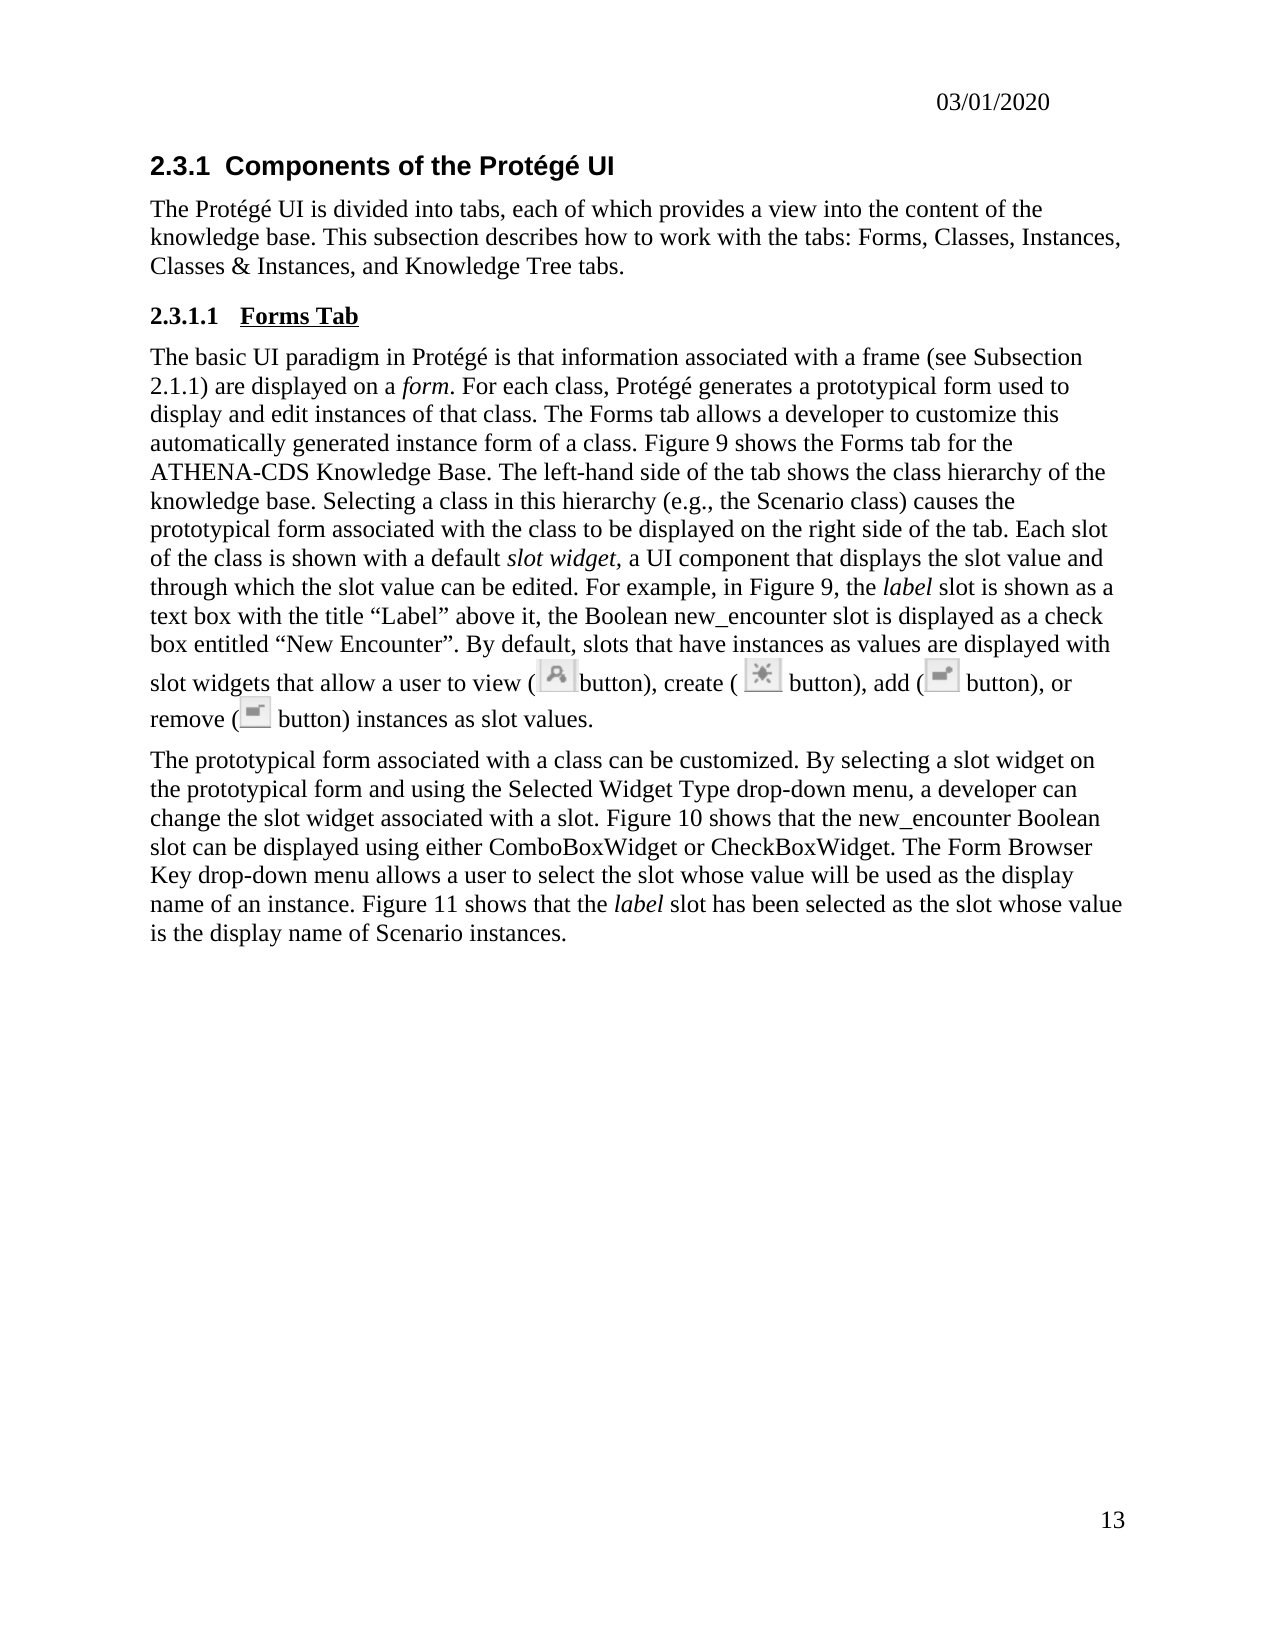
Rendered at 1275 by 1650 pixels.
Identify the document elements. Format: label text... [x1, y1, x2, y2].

text The basic UI paradigm in Protégé is that information associated with a frame (see Subsection 2.1.1) are displayed on a form. For each class, Protégé generates a prototypical form used to display and edit instances of that class. The Forms tab allows a developer to customize this automatically generated instance form of a class. Figure 9 shows the Forms tab for the ATHENA-CDS Knowledge Base. The left-hand side of the tab shows the class hierarchy of the knowledge base. Selecting a class in this hierarchy (e.g., the Scenario class) causes the prototypical form associated with the class to be displayed on the right side of the tab. Each slot of the class is shown with a default slot widget, a UI component that displays the slot value and through which the slot value can be edited. For example, in Figure 9, the label slot is shown as a text box with the title “Label” above it, the Boolean new_encounter slot is displayed as a check box entitled “New Encounter”. By default, slots that have instances as values are displayed with slot widgets that allow a user to view (button), create ( button), add ( button), or remove ( button) instances as slot values. [150, 342, 1125, 733]
subtitle ​Components of the Protégé UI [150, 150, 1125, 181]
picture [536, 659, 579, 692]
picture [239, 696, 272, 728]
picture [924, 658, 960, 692]
text The Protégé UI is divided into tabs, each of which provides a view into the content of the knowledge base. This subsection describes how to work with the tabs: Forms, Classes, Instances, Classes & Instances, and Knowledge Tree tabs. [150, 194, 1125, 280]
subtitle ​Forms Tab [150, 301, 1125, 329]
text The prototypical form associated with a class can be customized. By selecting a slot widget on the prototypical form and using the Selected Widget Type drop-down menu, a developer can change the slot widget associated with a slot. Figure 10 shows that the new_encounter Boolean slot can be displayed using either ComboBoxWidget or CheckBoxWidget. The Form Browser Key drop-down menu allows a user to select the slot whose value will be used as the display name of an instance. Figure 11 shows that the label slot has been selected as the slot whose value is the display name of Scenario instances. [150, 746, 1125, 947]
picture [744, 658, 783, 692]
